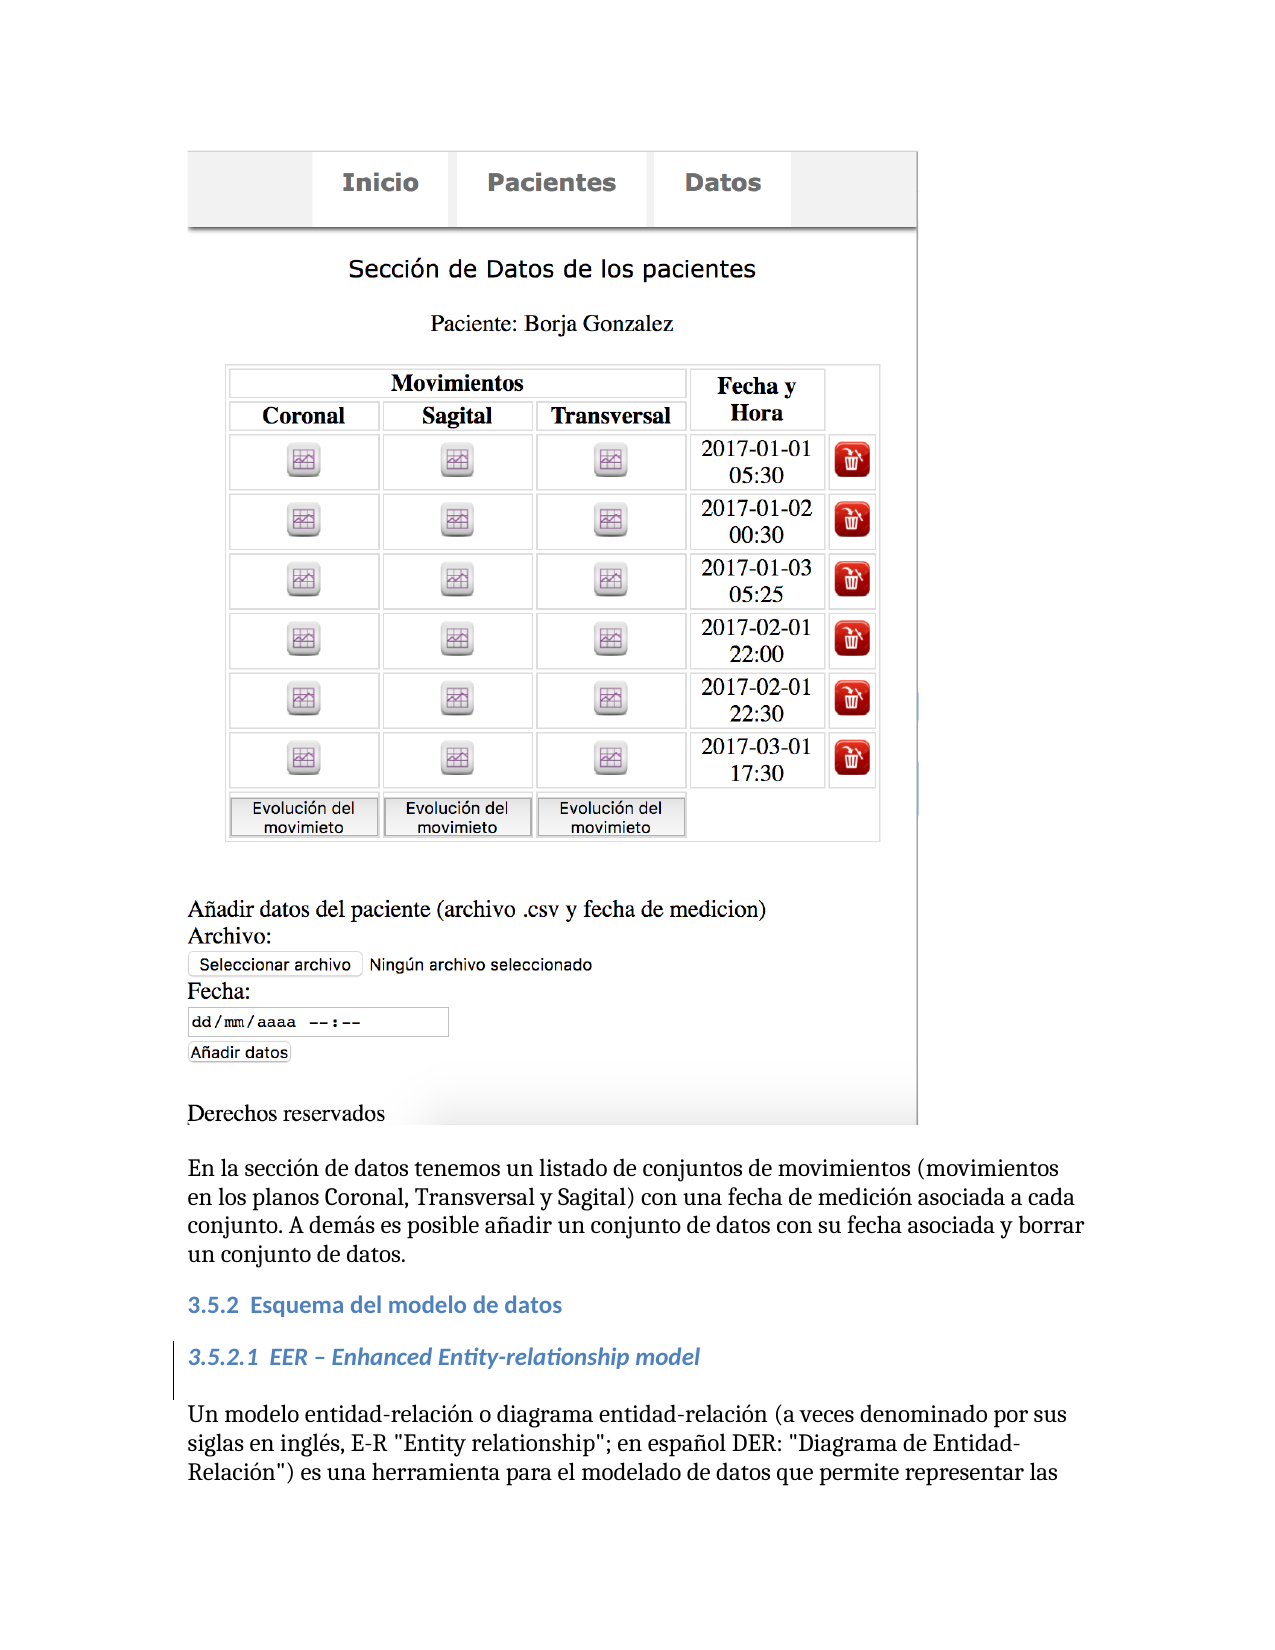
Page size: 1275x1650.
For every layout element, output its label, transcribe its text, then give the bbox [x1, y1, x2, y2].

subtitle 3.5.2.1 EER – Enhanced Entity-relationship model [187, 1341, 1087, 1371]
subtitle 3.5.2 Esquema del modelo de datos [187, 1289, 1087, 1320]
text En la sección de datos tenemos un listado de conjuntos de movimientos (movimientos en los planos Coronal, Transversal y Sagital) con una fecha de medición asociada a cada conjunto. A demás es posible añadir un conjunto de datos con su fecha asociada y borrar un conjunto de datos. [187, 1154, 1087, 1269]
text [187, 1400, 1087, 1486]
picture [187, 150, 919, 1125]
